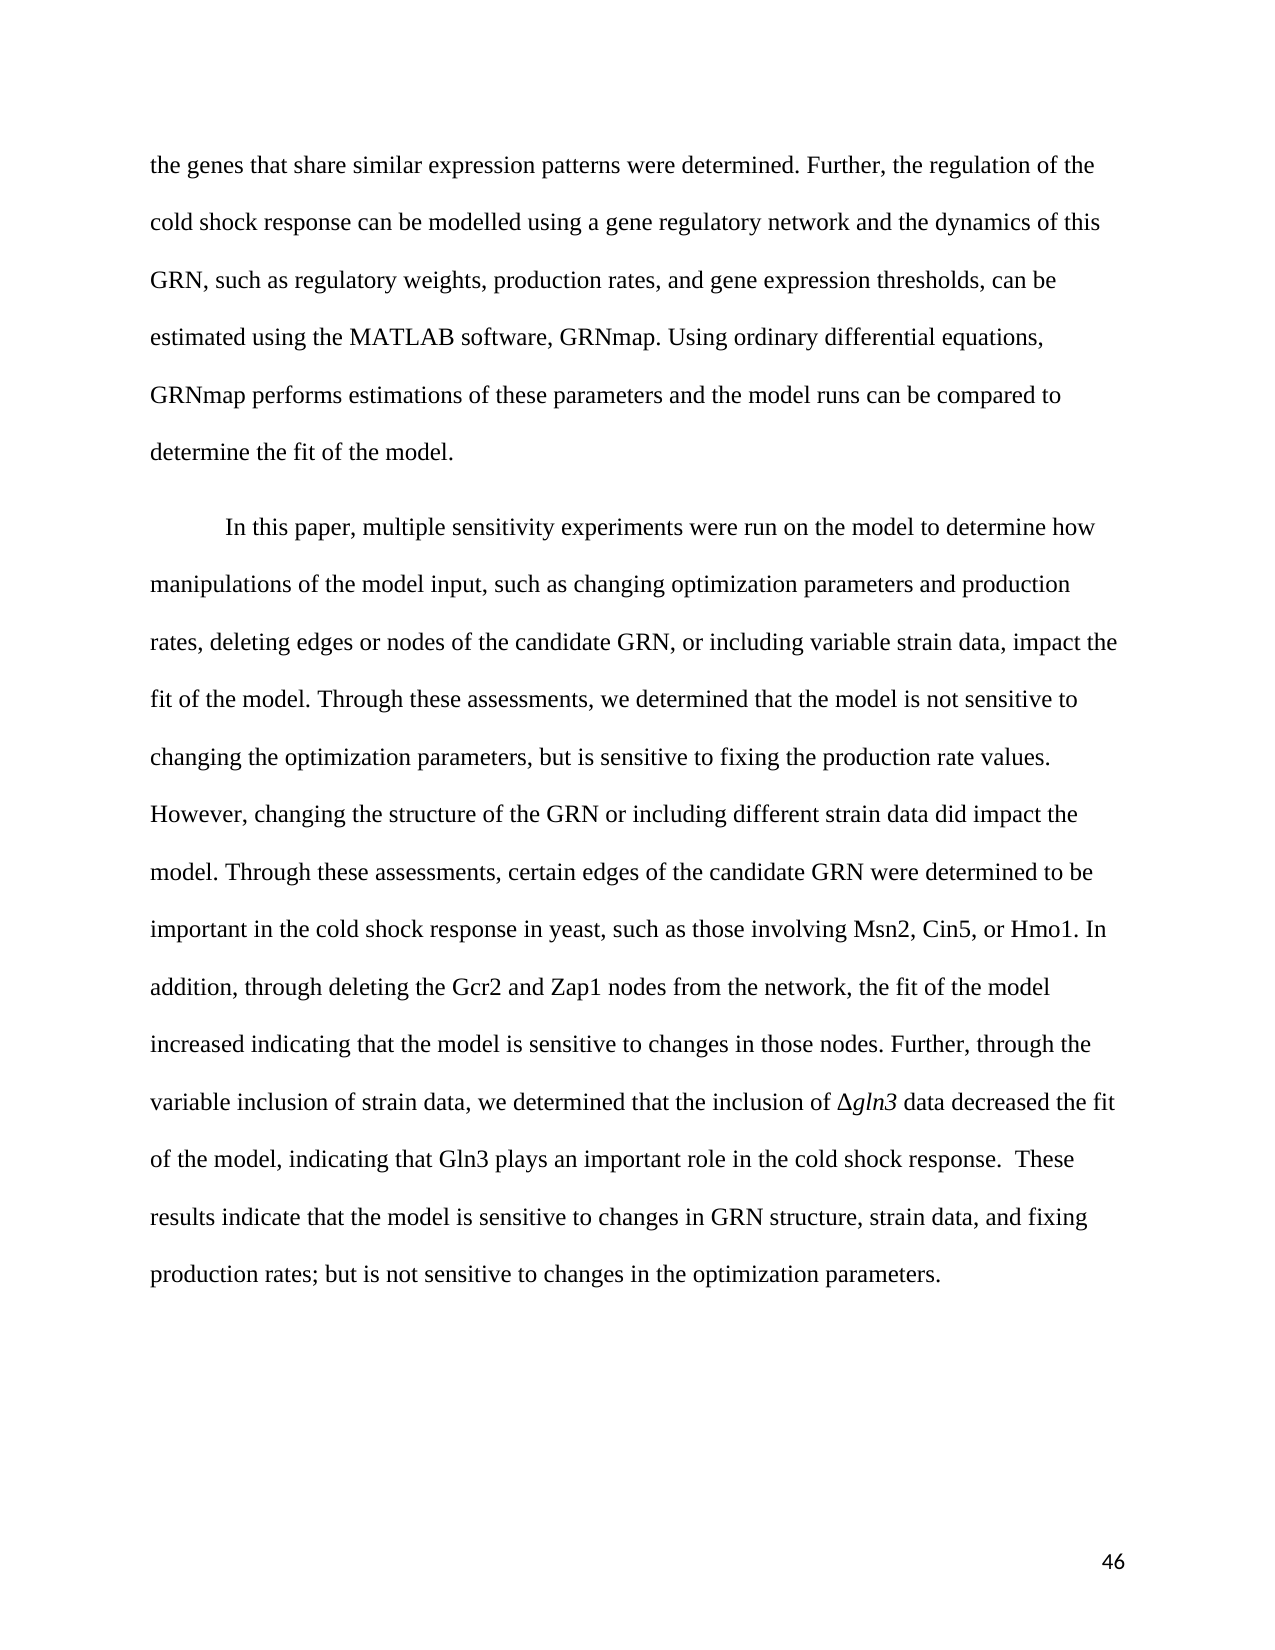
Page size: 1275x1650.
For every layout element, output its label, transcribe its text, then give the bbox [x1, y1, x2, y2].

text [150, 150, 1125, 466]
text In this paper, multiple sensitivity experiments were run on the model to determine how manipulations of the model input, such as changing optimization parameters and production rates, deleting edges or nodes of the candidate GRN, or including variable strain data, impact the fit of the model. Through these assessments, we determined that the model is not sensitive to changing the optimization parameters, but is sensitive to fixing the production rate values. However, changing the structure of the GRN or including different strain data did impact the model. Through these assessments, certain edges of the candidate GRN were determined to be important in the cold shock response in yeast, such as those involving Msn2, Cin5, or Hmo1. In addition, through deleting the Gcr2 and Zap1 nodes from the network, the fit of the model increased indicating that the model is sensitive to changes in those nodes. Further, through the variable inclusion of strain data, we determined that the inclusion of ∆gln3 data decreased the fit of the model, indicating that Gln3 plays an important role in the cold shock response. These results indicate that the model is sensitive to changes in GRN structure, strain data, and fixing production rates; but is not sensitive to changes in the optimization parameters. [150, 512, 1125, 1288]
